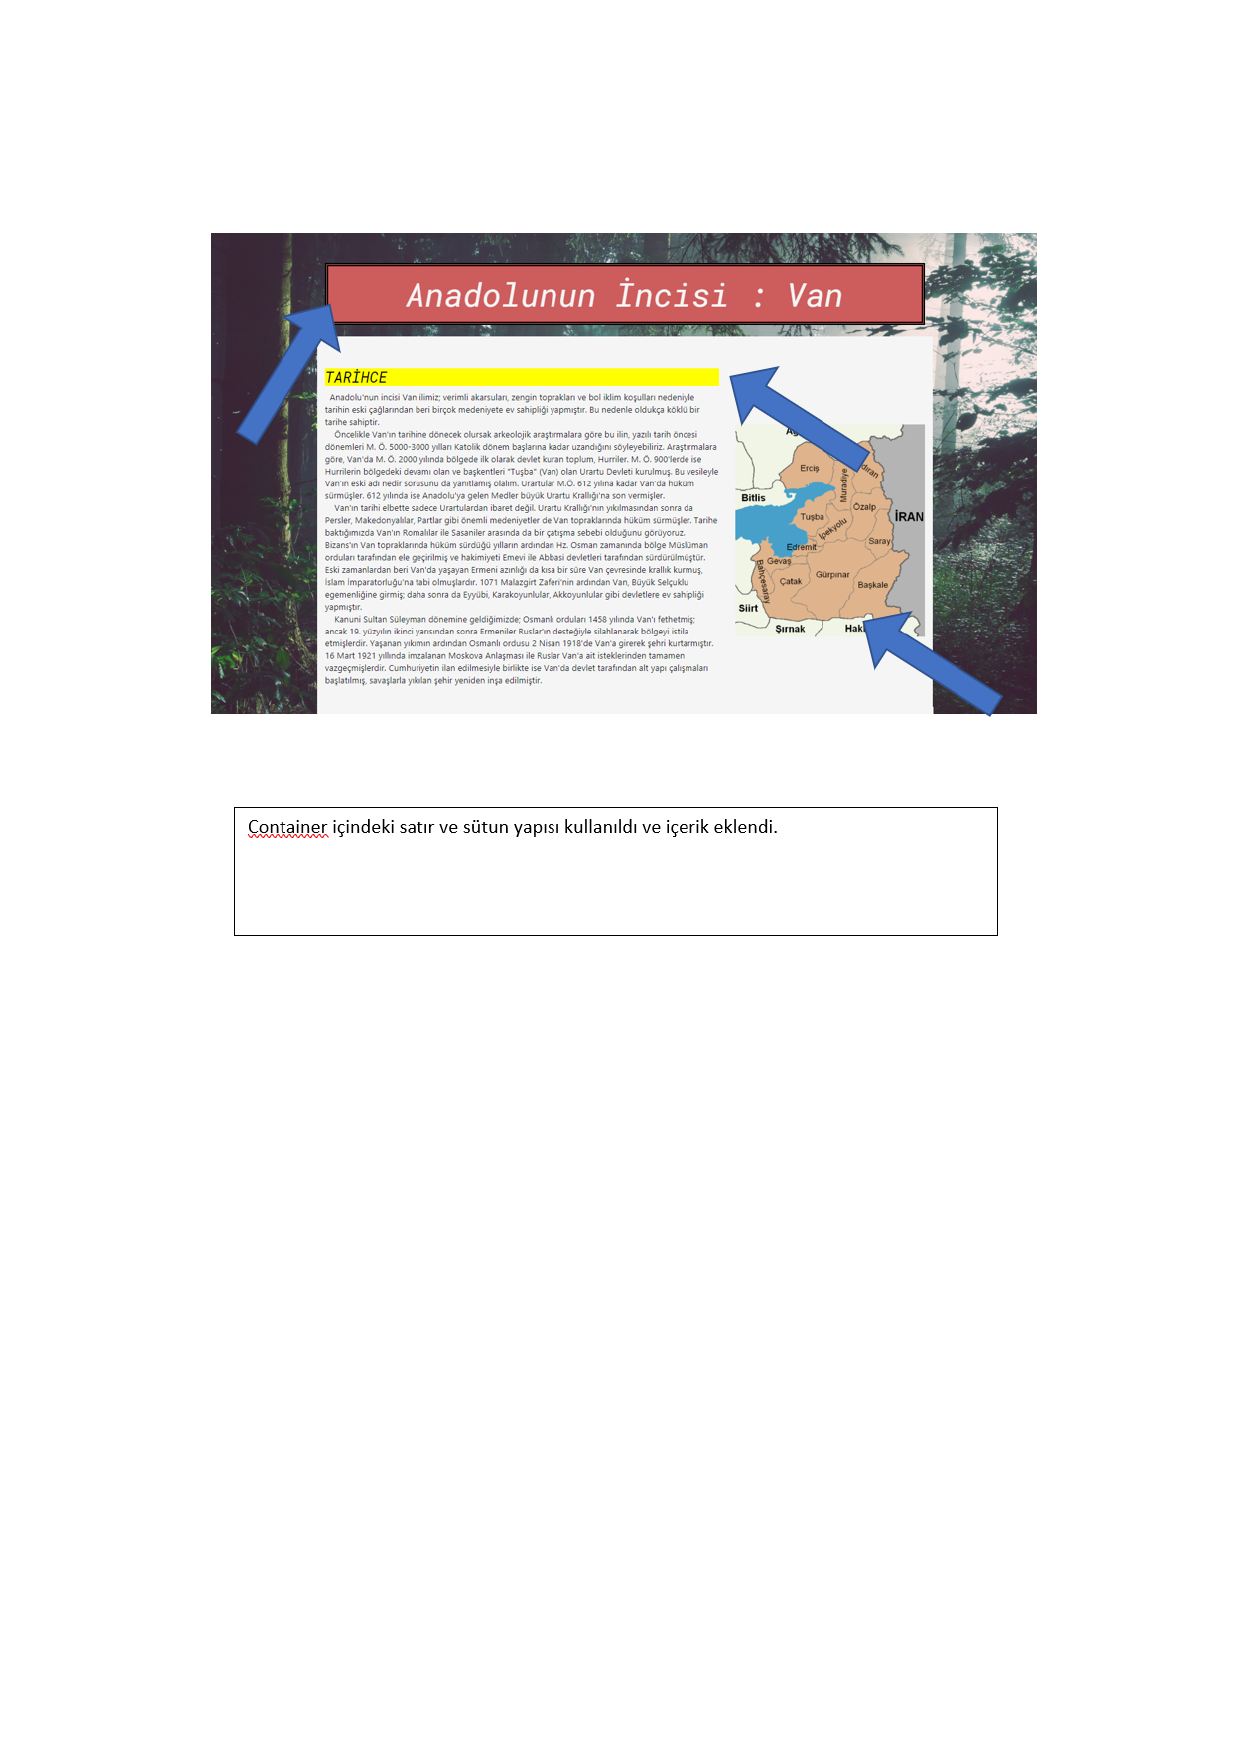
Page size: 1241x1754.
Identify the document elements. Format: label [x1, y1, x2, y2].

picture [147, 177, 1093, 938]
